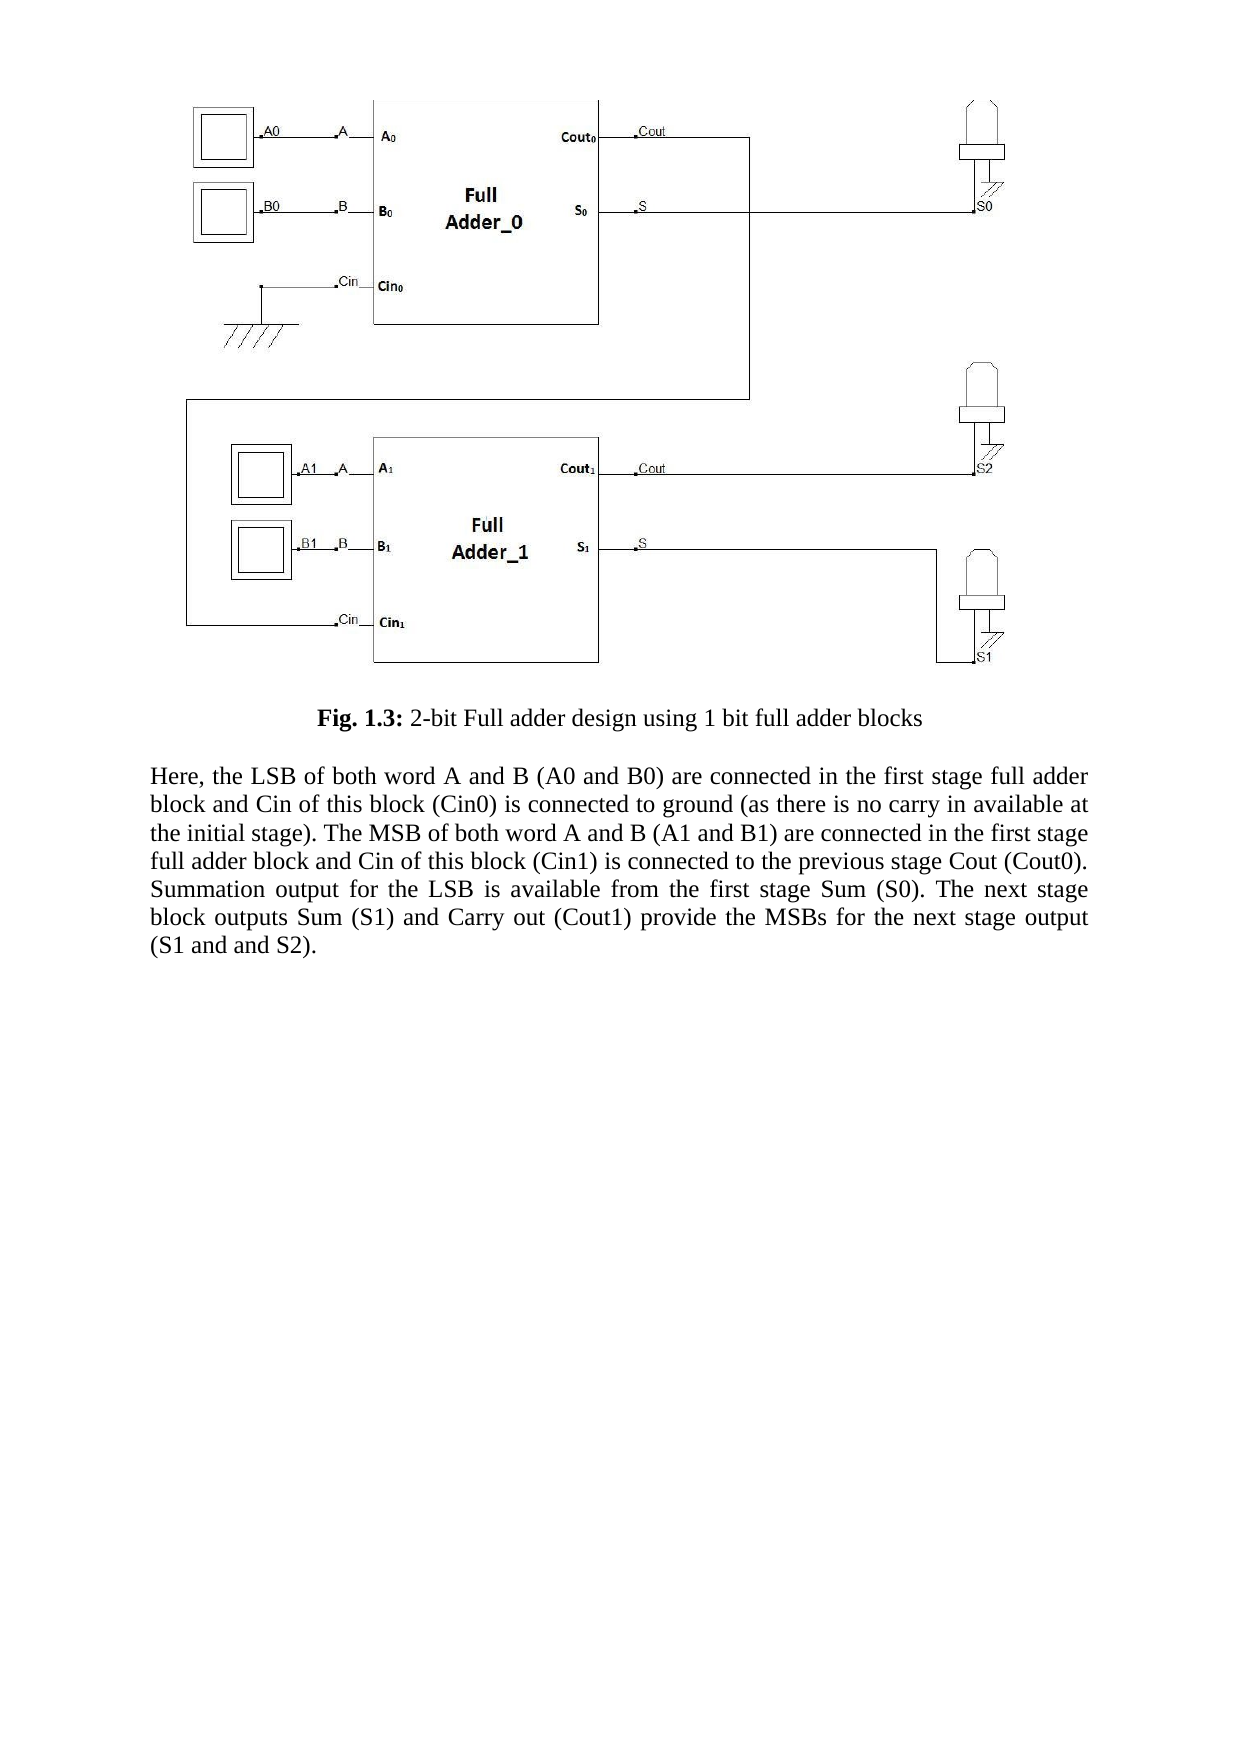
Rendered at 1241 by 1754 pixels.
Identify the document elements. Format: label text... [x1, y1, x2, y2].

picture [185, 100, 1005, 666]
text Fig. 1.3: 2-bit Full adder design using 1 bit full adder blocks [317, 703, 1182, 731]
text Here, the LSB of both word A and B (A0 and B0) are connected in the first stage full adder block and Cin of this block (Cin0) is connected to ground (as there is no carry in available at the initial stage). The MSB of both word A and B (A1 and B1) are connected in the first stage full adder block and Cin of this block (Cin1) is connected to the previous stage Cout (Cout0). Summation output for the LSB is available from the first stage Sum (S0). The next stage block outputs Sum (S1) and Carry out (Cout1) provide the MSBs for the next stage output (S1 and and S2). [150, 762, 1090, 959]
